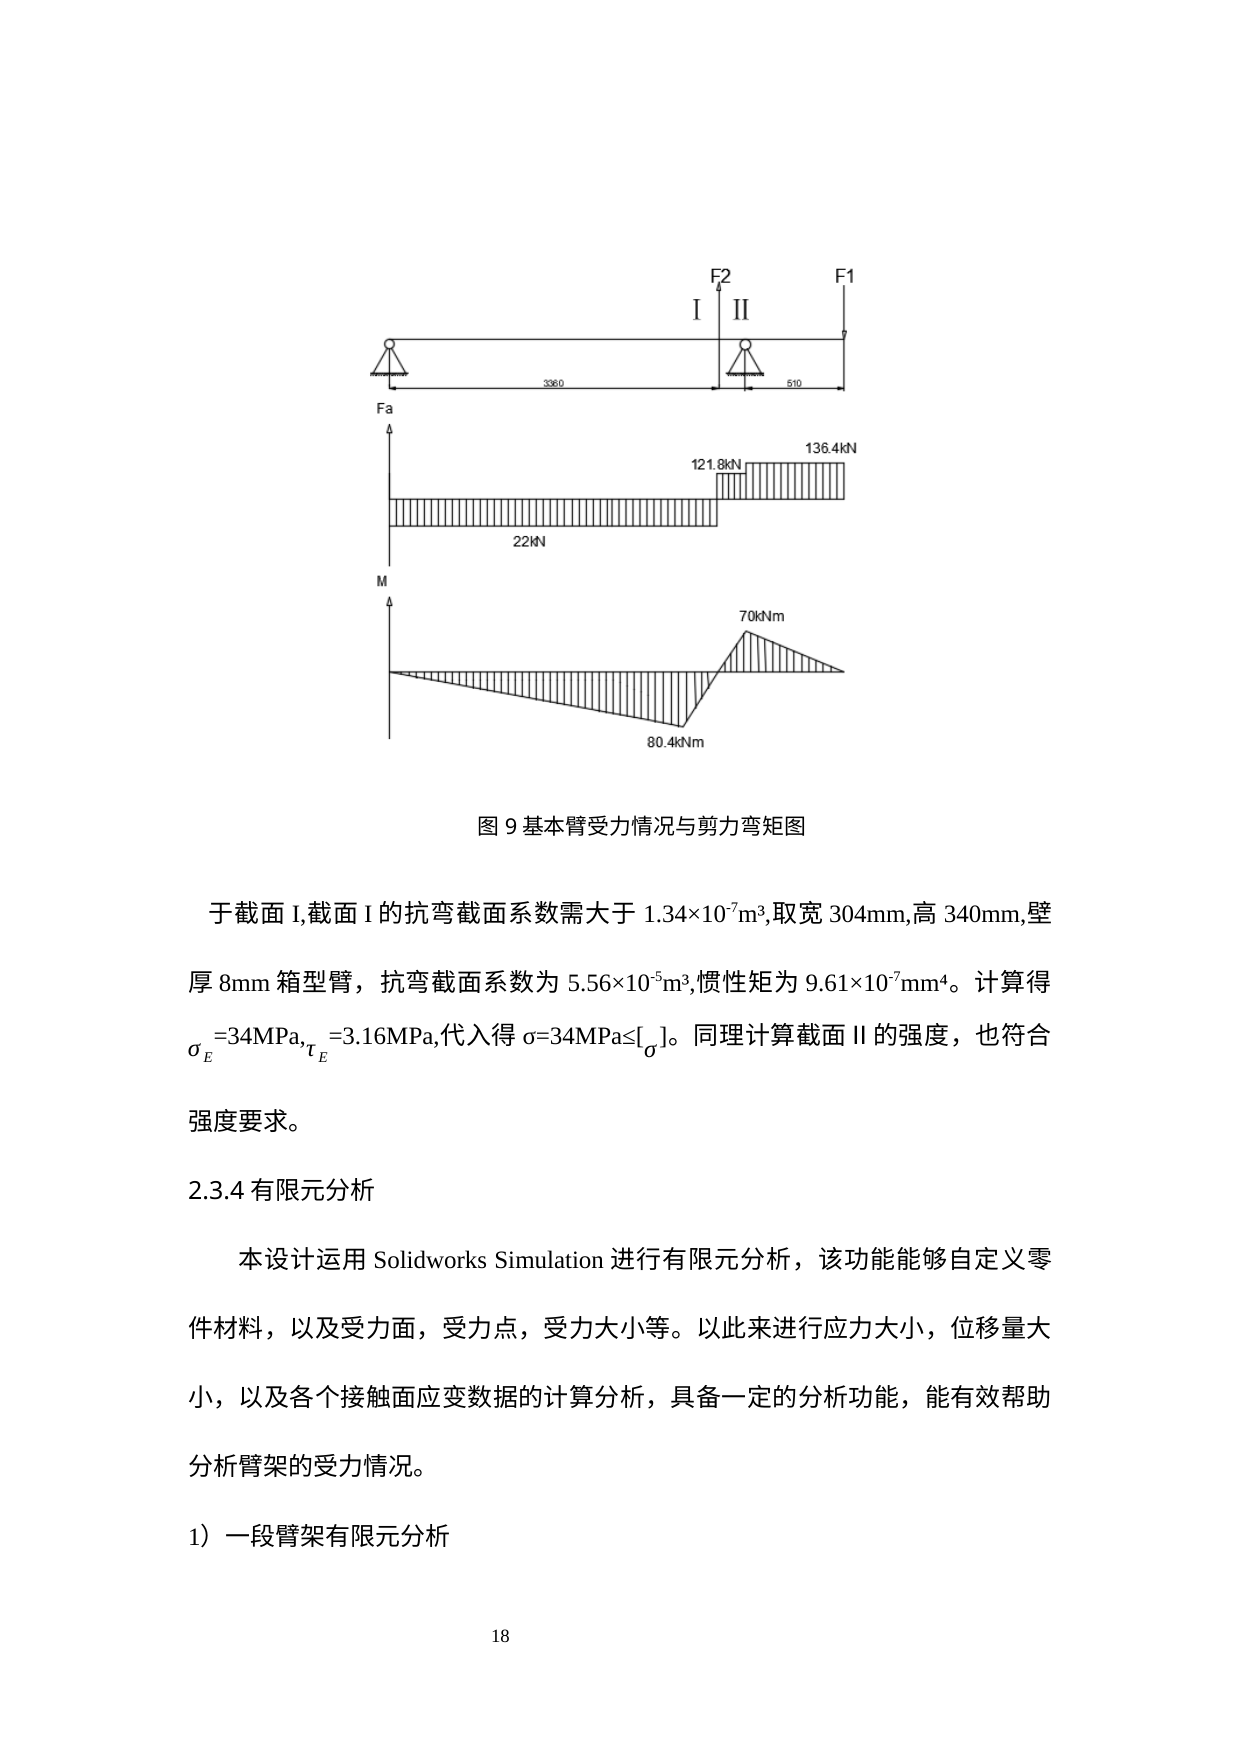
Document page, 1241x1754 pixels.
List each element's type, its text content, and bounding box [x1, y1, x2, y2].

list 1）一段臂架有限元分析 [188, 1499, 1052, 1569]
list 本设计运用Solidworks Simulation进行有限元分析，该功能能够自定义零件材料，以及受力面，受力点，受力大小等。以此来进行应力大小，位移量大小，以及各个接触面应变数据的计算分析，具备一定的分析功能，能有效帮助分析臂架的受力情况。 [188, 1223, 1052, 1499]
picture [340, 229, 904, 780]
text 于截面I,截面I的抗弯截面系数需大于1.34×10-7m³,取宽304mm,高340mm,壁厚8mm箱型臂，抗弯截面系数为5.56×10-5m³,惯性矩为9.61×10-7mm⁴。计算得=34MPa,=3.16MPa,代入得σ=34MPa≤[]。同理计算截面Ⅱ的强度，也符合强度要求。 [188, 877, 1052, 1154]
text 有限元分析 [188, 1154, 1052, 1223]
